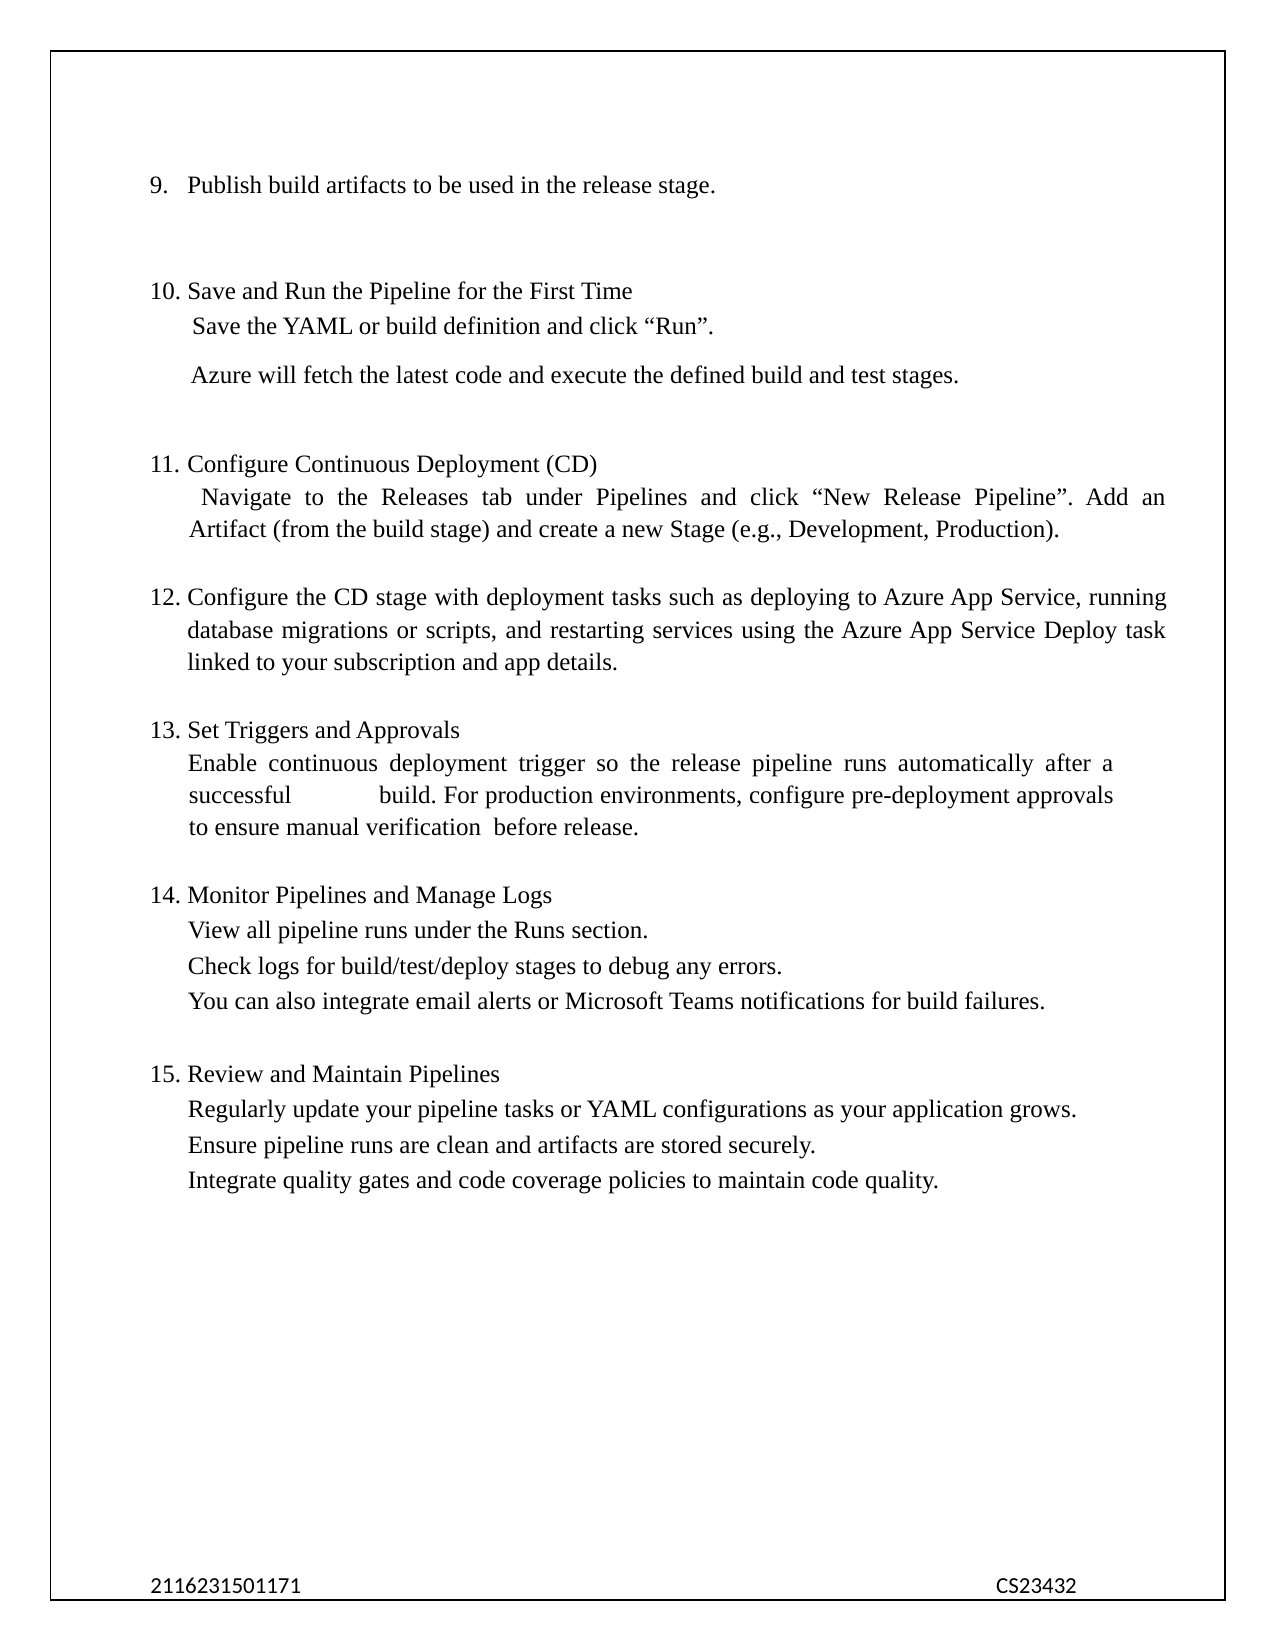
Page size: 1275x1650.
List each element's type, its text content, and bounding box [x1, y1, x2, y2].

list Monitor Pipelines and Manage Logs [149, 880, 1167, 909]
list Publish build artifacts to be used in the release stage. [149, 171, 1167, 199]
text Navigate to the Releases tab under Pipelines and click “New Release Pipeline”. Add an Artifact (from the build stage) and create a new Stage (e.g., Development, Production). [188, 482, 1167, 543]
text Enable continuous deployment trigger so the release pipeline runs automatically after a successful build. For production environments, configure pre-deployment approvals to ensure manual verification before release. [188, 748, 1114, 841]
text Check logs for build/test/deploy stages to debug any errors. [188, 951, 1167, 980]
list Set Triggers and Approvals [149, 715, 1167, 744]
text Regularly update your pipeline tasks or YAML configurations as your application grows. [188, 1094, 1167, 1123]
list Save and Run the Pipeline for the First Time [149, 276, 1167, 304]
text Azure will fetch the latest code and execute the defined build and test stages. [148, 360, 1167, 389]
list Configure Continuous Deployment (CD) [149, 449, 1167, 478]
list Review and Maintain Pipelines [149, 1059, 1167, 1088]
text You can also integrate email alerts or Microsoft Teams notifications for build failures. [188, 986, 1167, 1015]
list Configure the CD stage with deployment tasks such as deploying to Azure App Service, running database migrations or scripts, and restarting services using the Azure App Service Deploy task linked to your subscription and app details. [149, 582, 1167, 676]
text View all pipeline runs under the Runs section. [188, 916, 1167, 944]
text Ensure pipeline runs are clean and artifacts are stored securely. [188, 1130, 1167, 1158]
text Integrate quality gates and code coverage policies to maintain code quality. [188, 1165, 1167, 1194]
text Save the YAML or build definition and click “Run”. [148, 311, 1167, 340]
